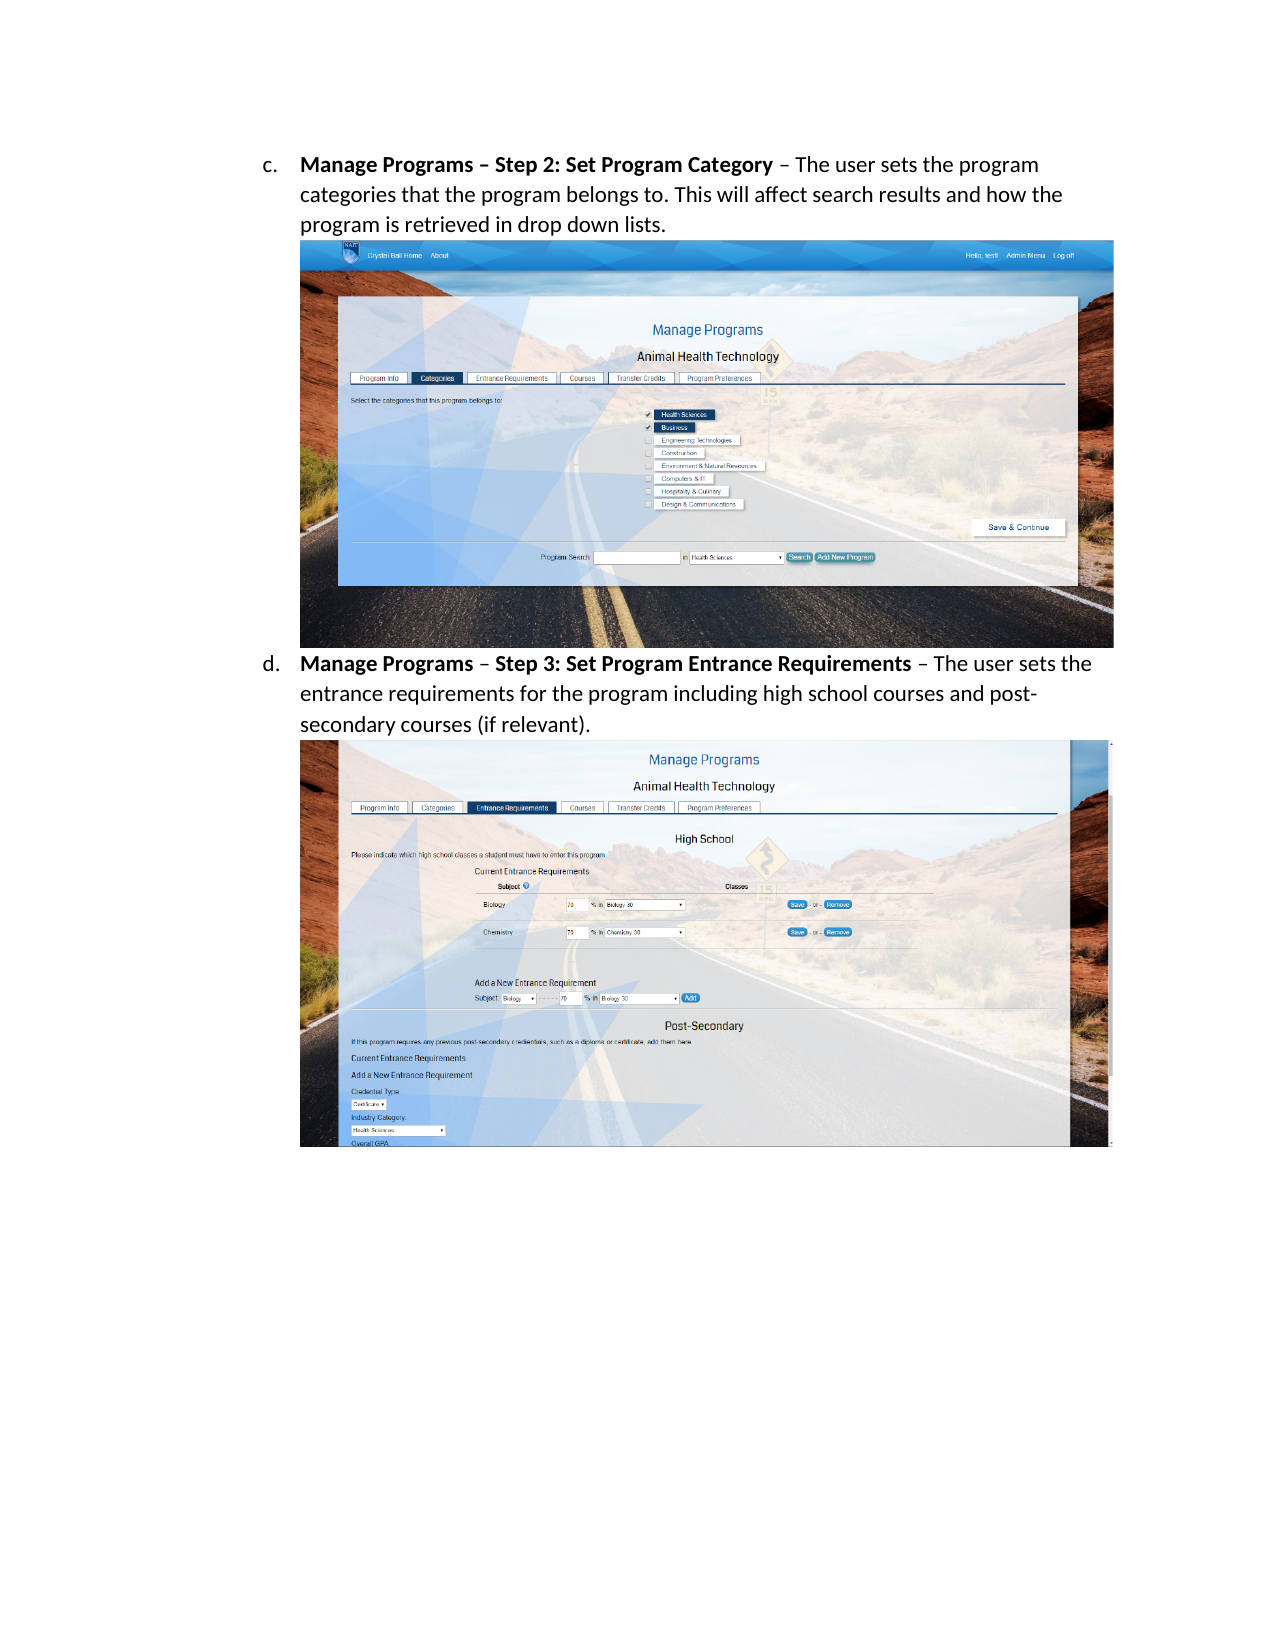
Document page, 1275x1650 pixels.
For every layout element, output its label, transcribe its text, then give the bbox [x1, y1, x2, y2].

picture [300, 240, 1114, 648]
picture [300, 740, 1113, 1147]
